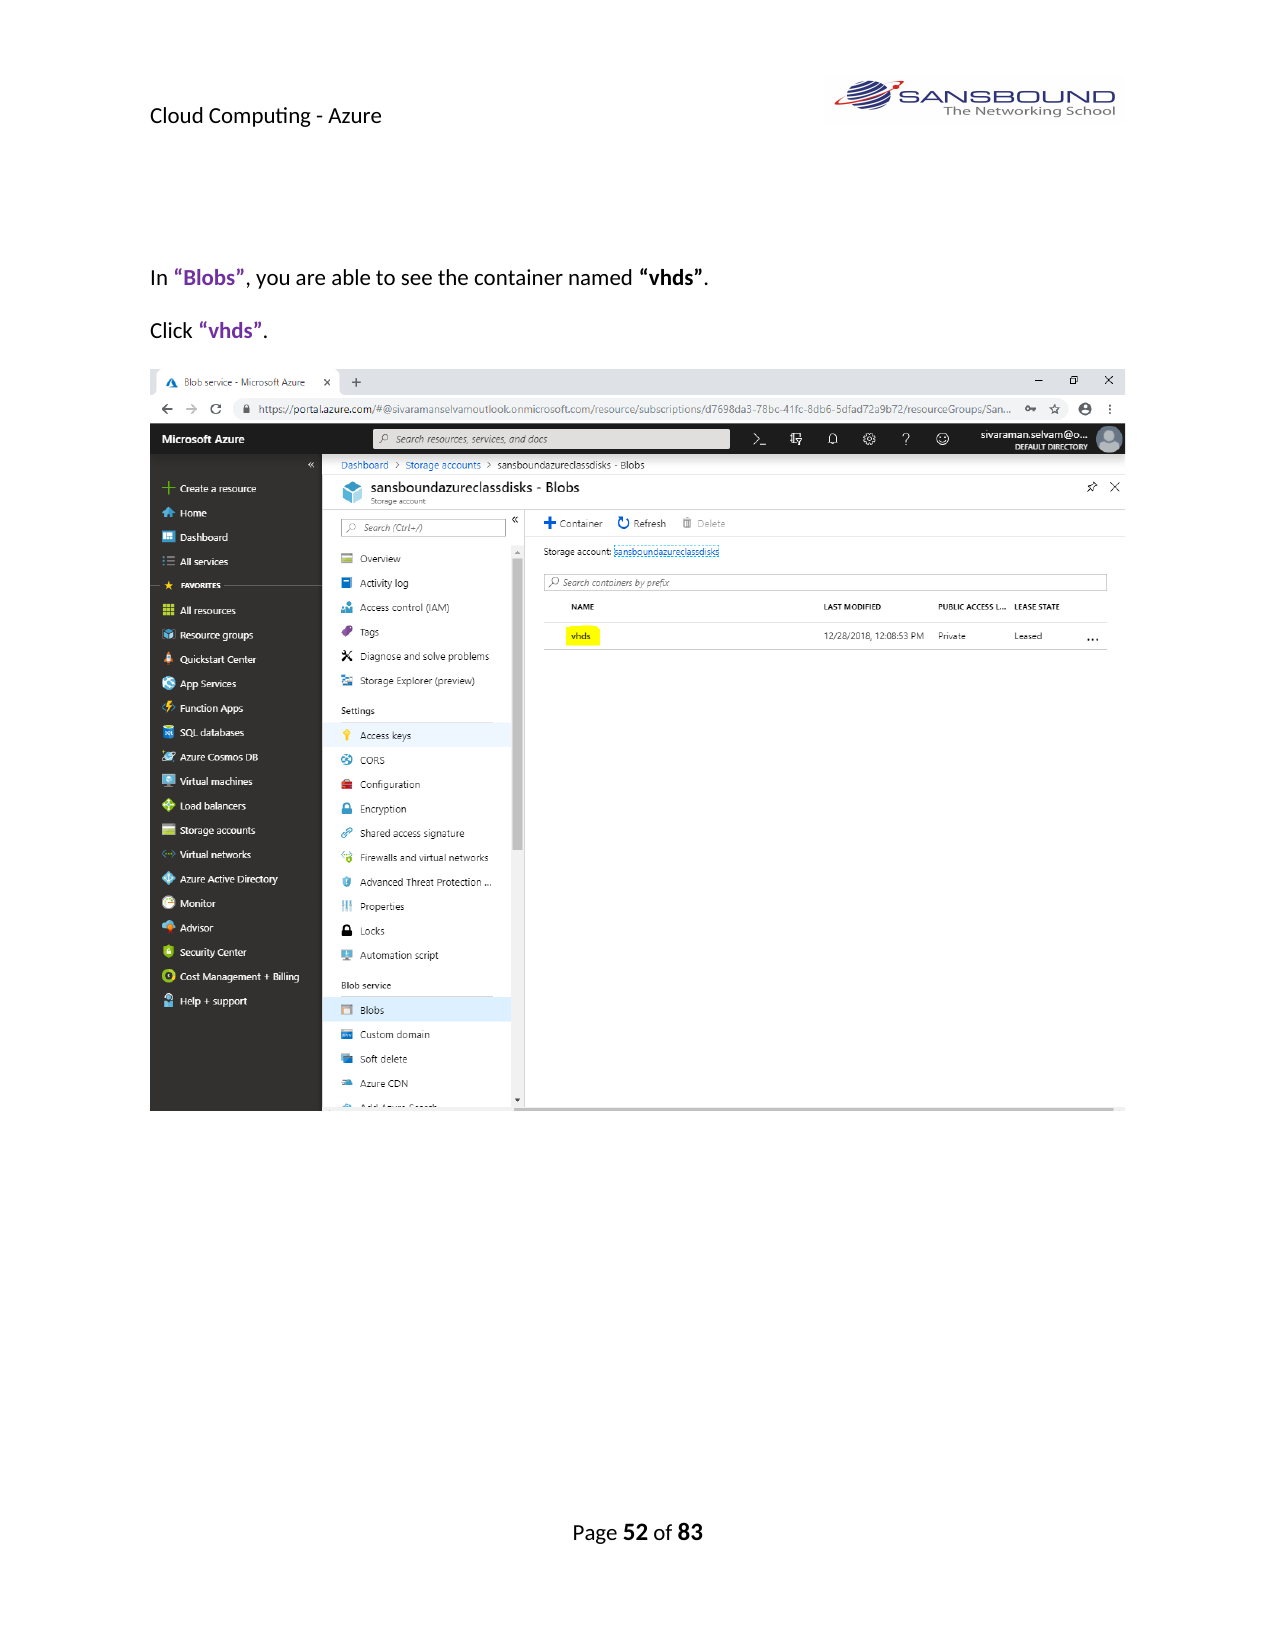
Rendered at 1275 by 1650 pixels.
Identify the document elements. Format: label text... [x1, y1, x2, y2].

text In “Blobs”, you are able to see the container named “vhds”. [150, 263, 1125, 291]
picture [823, 75, 1125, 124]
picture [150, 369, 1125, 1111]
text Click “vhds”. [150, 316, 1125, 344]
